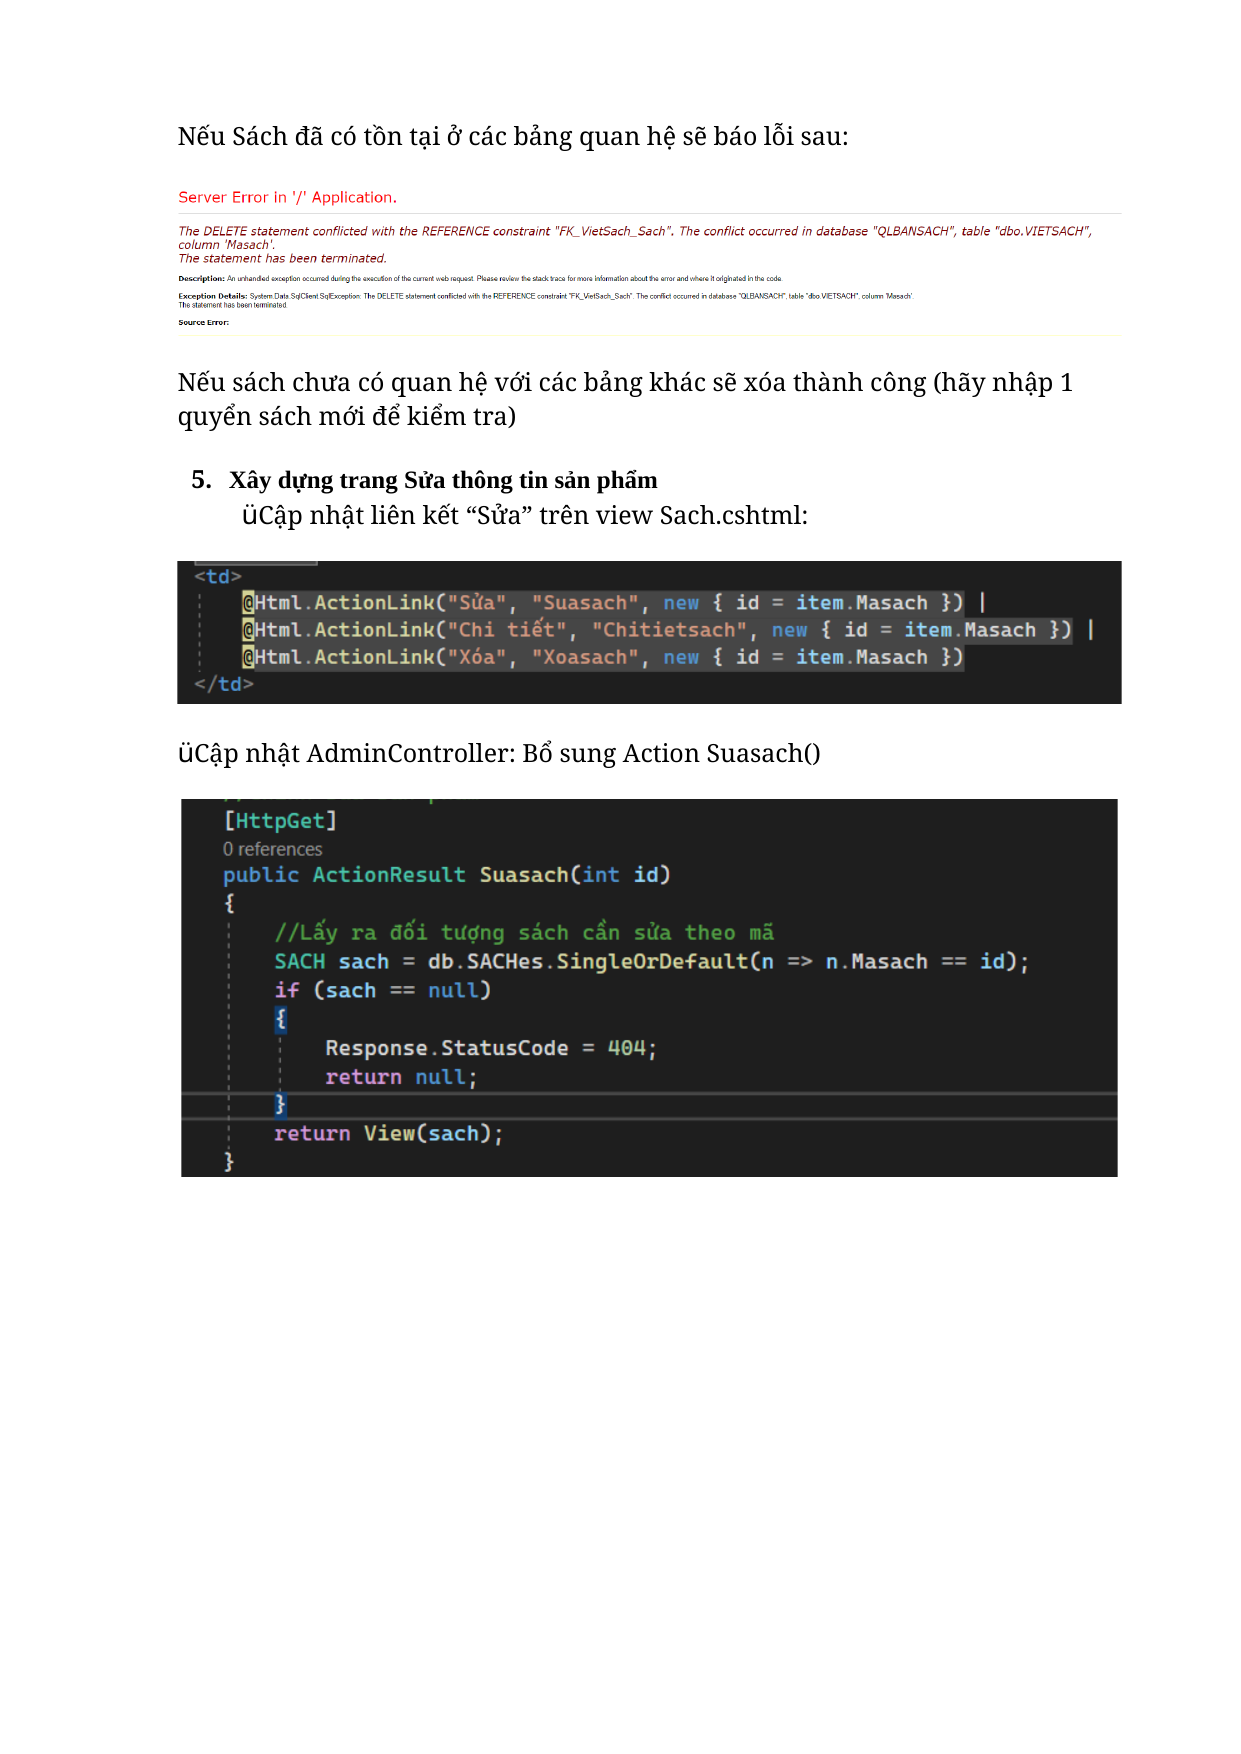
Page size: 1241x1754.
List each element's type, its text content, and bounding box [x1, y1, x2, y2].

picture [181, 799, 1118, 1177]
text üCập nhật AdminController: Bổ sung Action Suasach() [177, 733, 1122, 770]
text Nếu Sách đã có tồn tại ở các bảng quan hệ sẽ báo lỗi sau: [177, 118, 1122, 153]
text Nếu sách chưa có quan hệ với các bảng khác sẽ xóa thành công (hãy nhập 1 quyển sách mới để kiểm tra) [177, 364, 1122, 433]
list Xây dựng trang Sửa thông tin sản phẩm üCập nhật liên kết “Sửa” trên view Sach.cshtml: [191, 462, 1122, 533]
picture [177, 181, 1122, 336]
picture [177, 561, 1122, 704]
